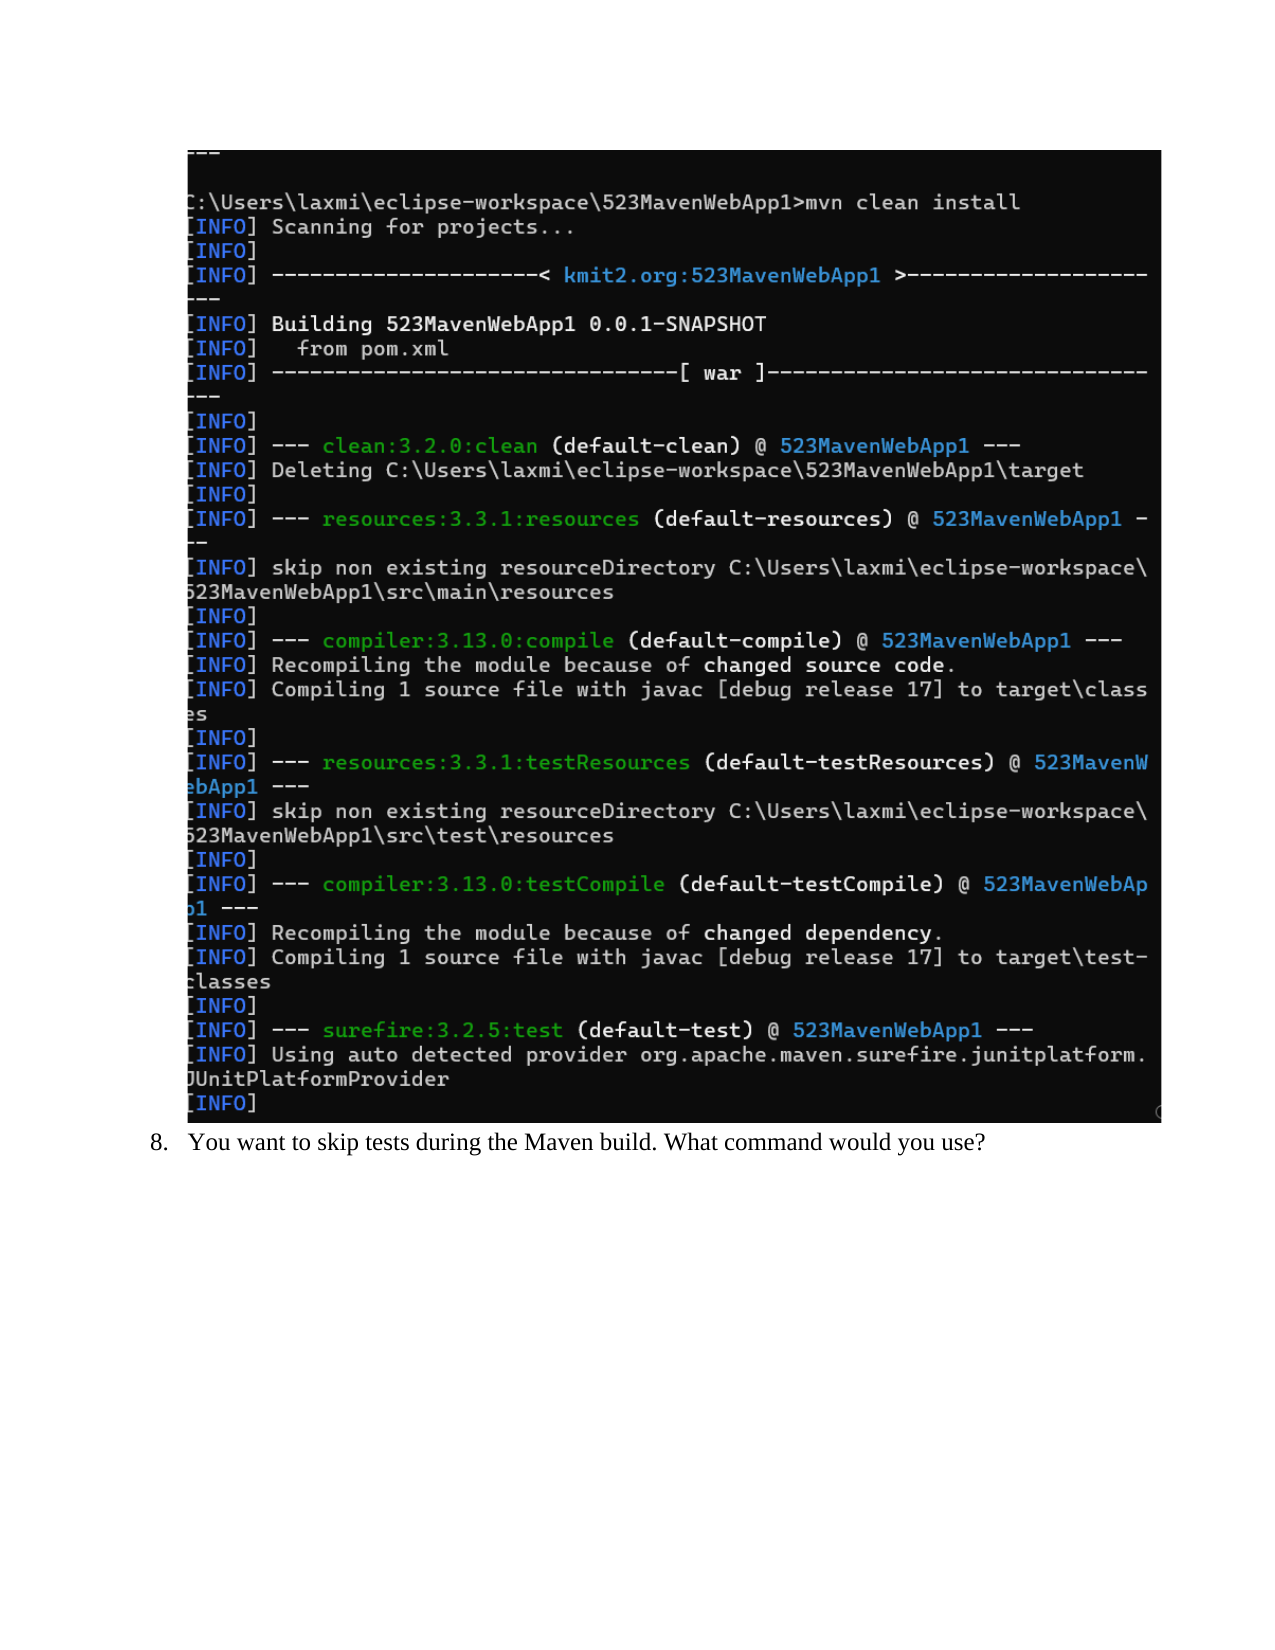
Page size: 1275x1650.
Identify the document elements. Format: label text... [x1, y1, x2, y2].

list You want to skip tests during the Maven build. What command would you use? [150, 1127, 1125, 1156]
picture [187, 150, 1162, 1123]
